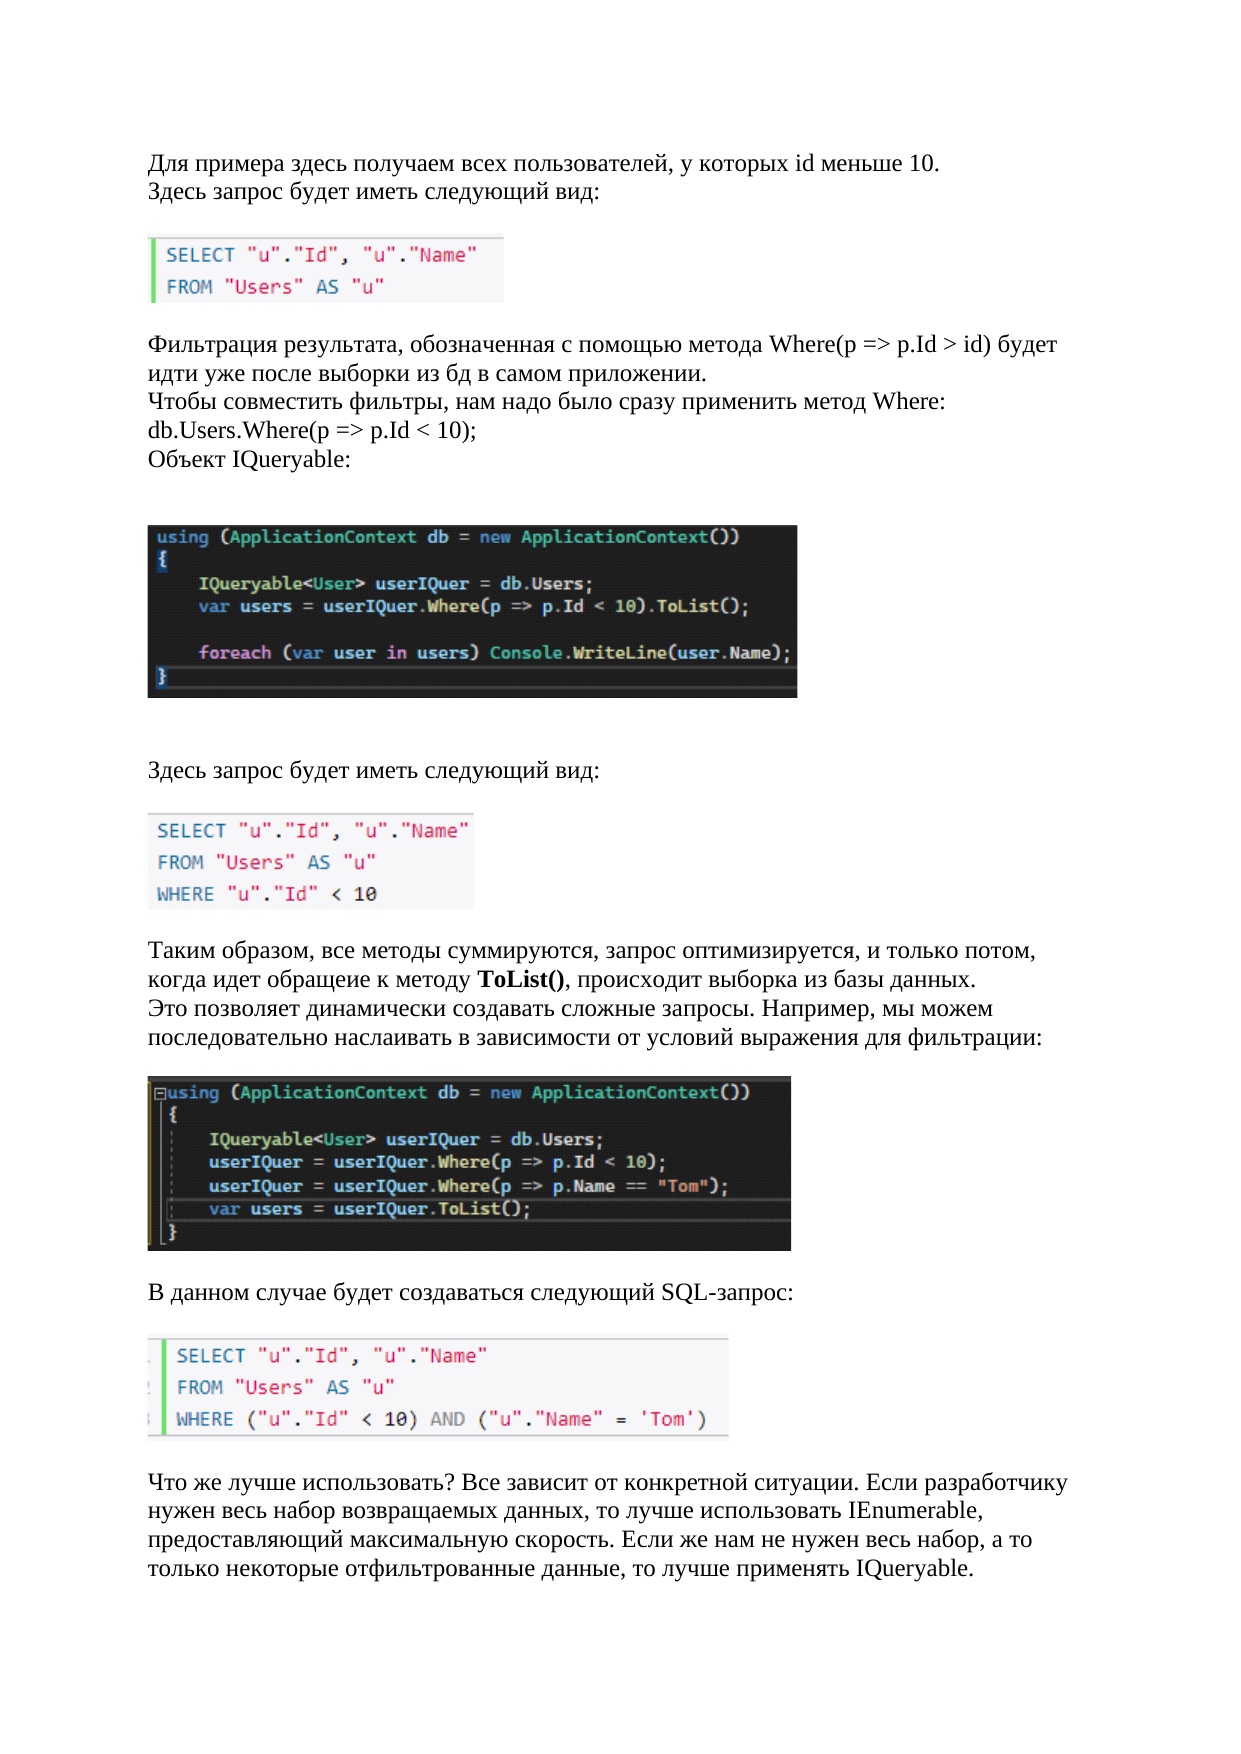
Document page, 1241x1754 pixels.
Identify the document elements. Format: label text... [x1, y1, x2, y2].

text Таким образом, все методы суммируются, запрос оптимизируется, и только потом, когда идет обращеие к методу ToList(), происходит выборка из базы данных. [148, 936, 1093, 993]
picture [147, 1076, 792, 1251]
text Что же лучше использовать? Все зависит от конкретной ситуации. Если разработчику нужен весь набор возвращаемых данных, то лучше использовать IEnumerable, предоставляющий максимальную скорость. Если же нам не нужен весь набор, а то только некоторые отфильтрованные данные, то лучше применять IQueryable. [148, 1467, 1093, 1582]
text Фильтрация результата, обозначенная с помощью метода Where(p => p.Id > id) будет идти уже после выборки из бд в самом приложении. [148, 329, 1093, 386]
text В данном случае будет создаваться следующий SQL-запрос: [148, 1277, 1093, 1305]
text Чтобы совместить фильтры, нам надо было сразу применить метод Where: db.Users.Where(p => p.Id < 10); [148, 386, 1093, 444]
picture [147, 1334, 729, 1441]
text Здесь запрос будет иметь следующий вид: [148, 176, 1093, 205]
picture [147, 812, 475, 910]
text Объект IQueryable: [148, 444, 1093, 473]
picture [147, 525, 798, 698]
text Для примера здесь получаем всех пользователей, у которых id меньше 10. [148, 148, 1093, 176]
text Это позволяет динамически создавать сложные запросы. Например, мы можем последовательно наслаивать в зависимости от условий выражения для фильтрации: [148, 993, 1093, 1051]
picture [147, 233, 504, 303]
text Здесь запрос будет иметь следующий вид: [148, 755, 1093, 783]
